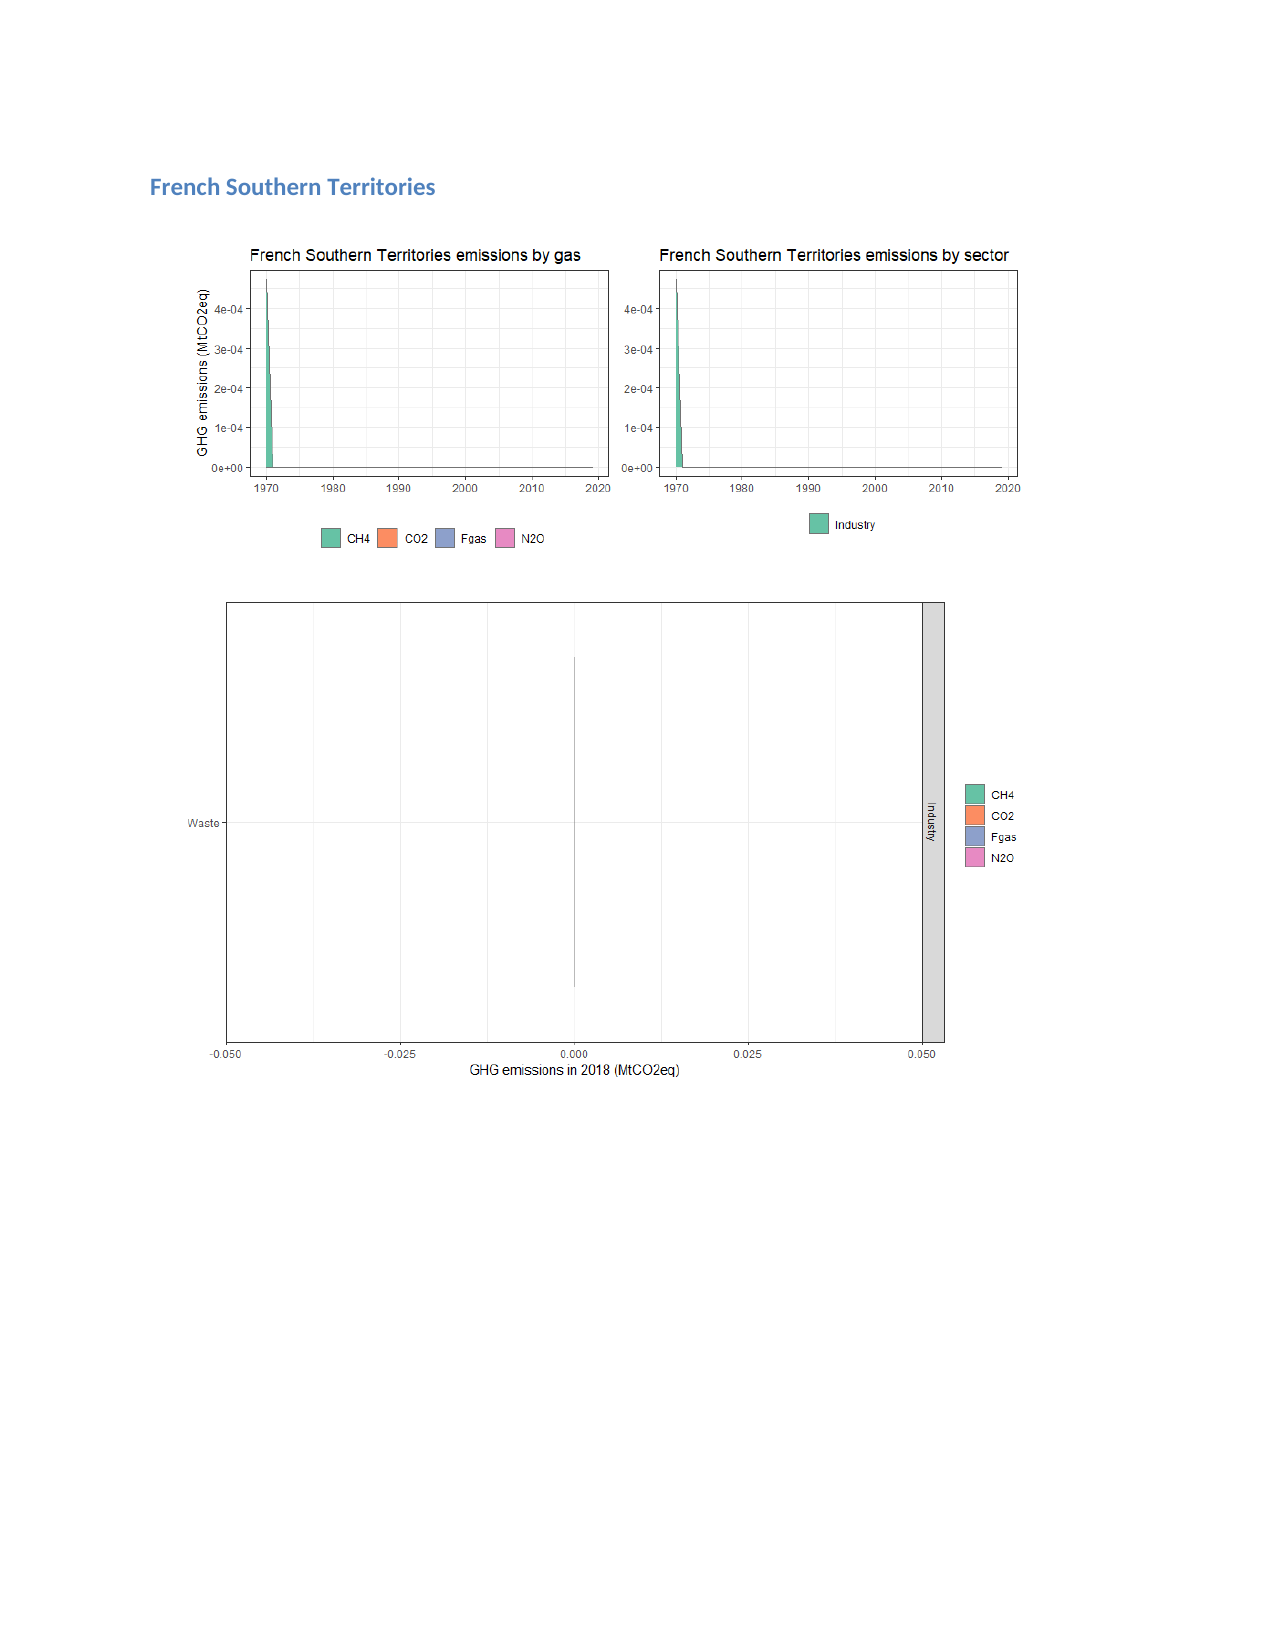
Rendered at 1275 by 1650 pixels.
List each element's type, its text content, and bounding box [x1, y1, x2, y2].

picture [168, 220, 1044, 1096]
subtitle French Southern Territories [150, 171, 1125, 201]
